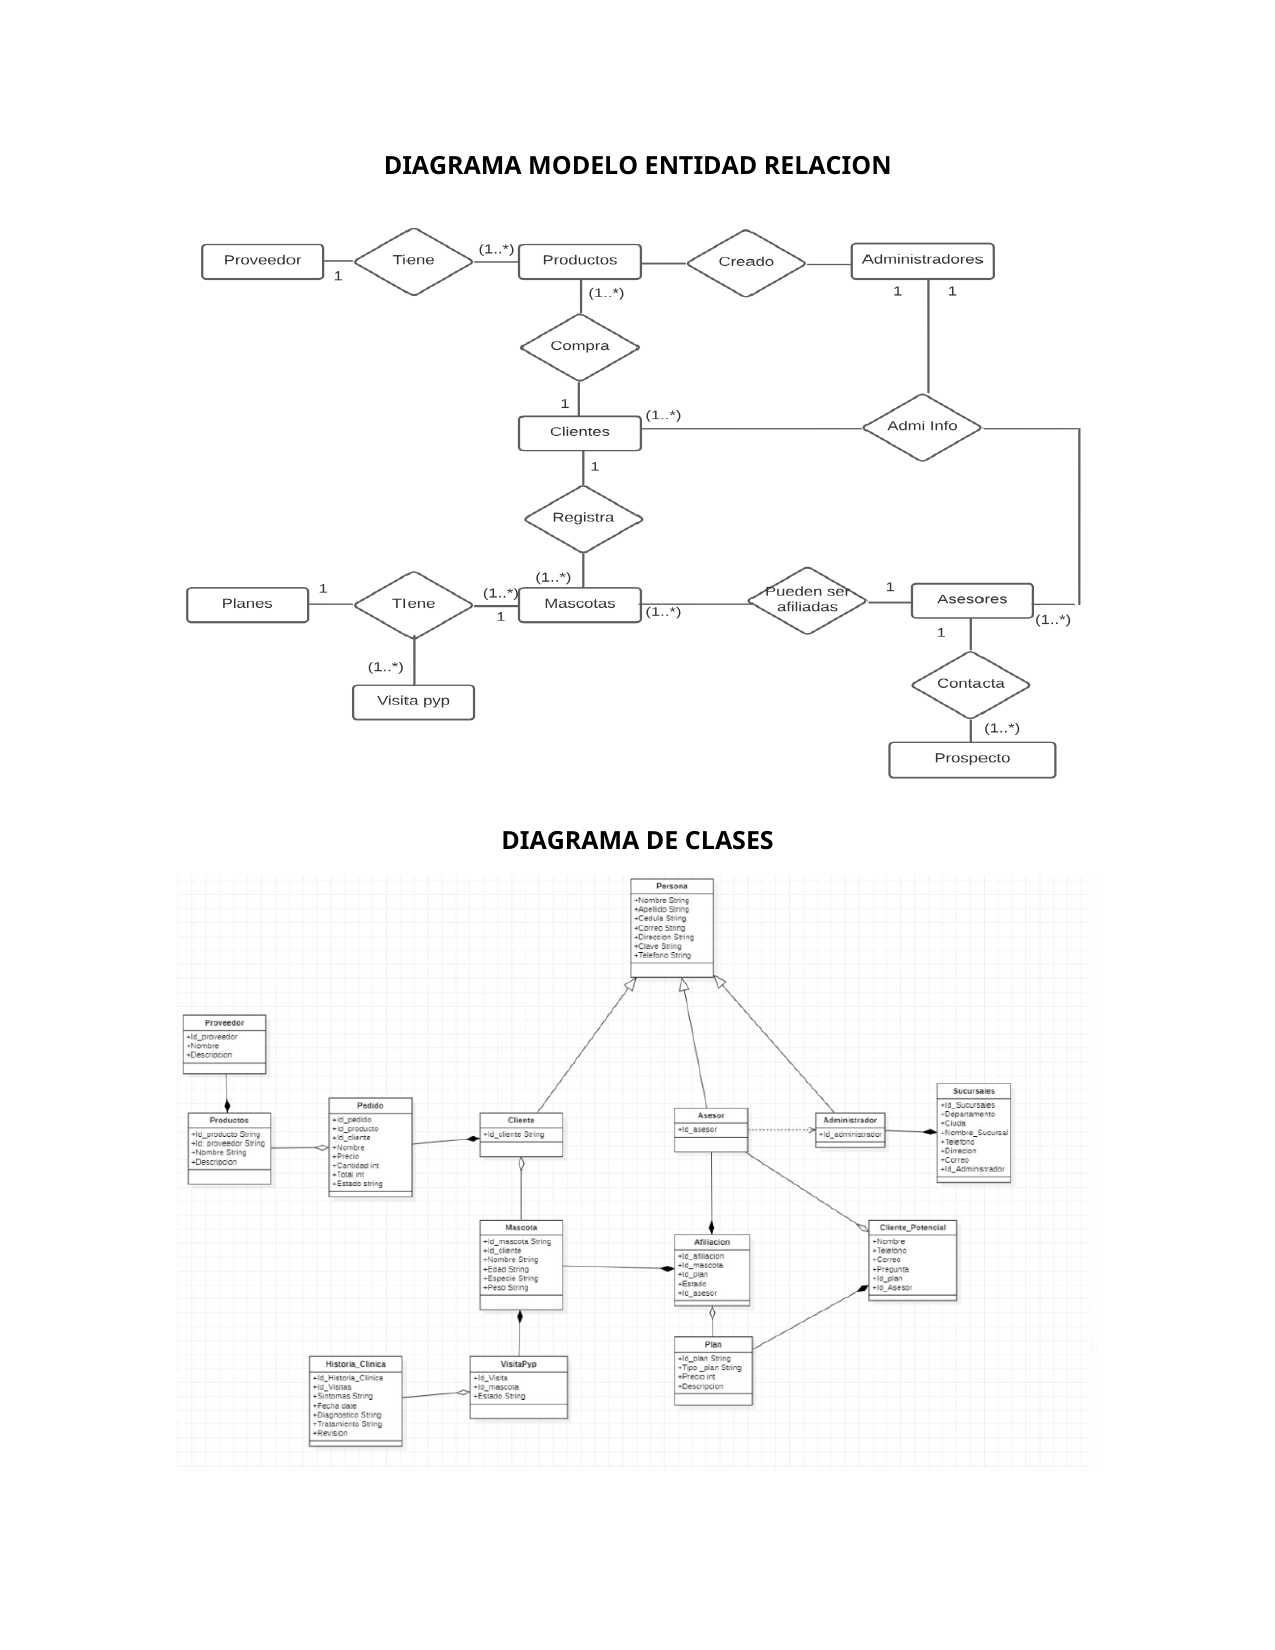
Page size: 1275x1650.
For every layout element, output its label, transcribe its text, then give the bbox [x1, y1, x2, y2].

text DIAGRAMA DE CLASES [177, 822, 1098, 856]
picture [177, 201, 1098, 804]
picture [177, 875, 1098, 1468]
text DIAGRAMA MODELO ENTIDAD RELACION [177, 148, 1098, 182]
